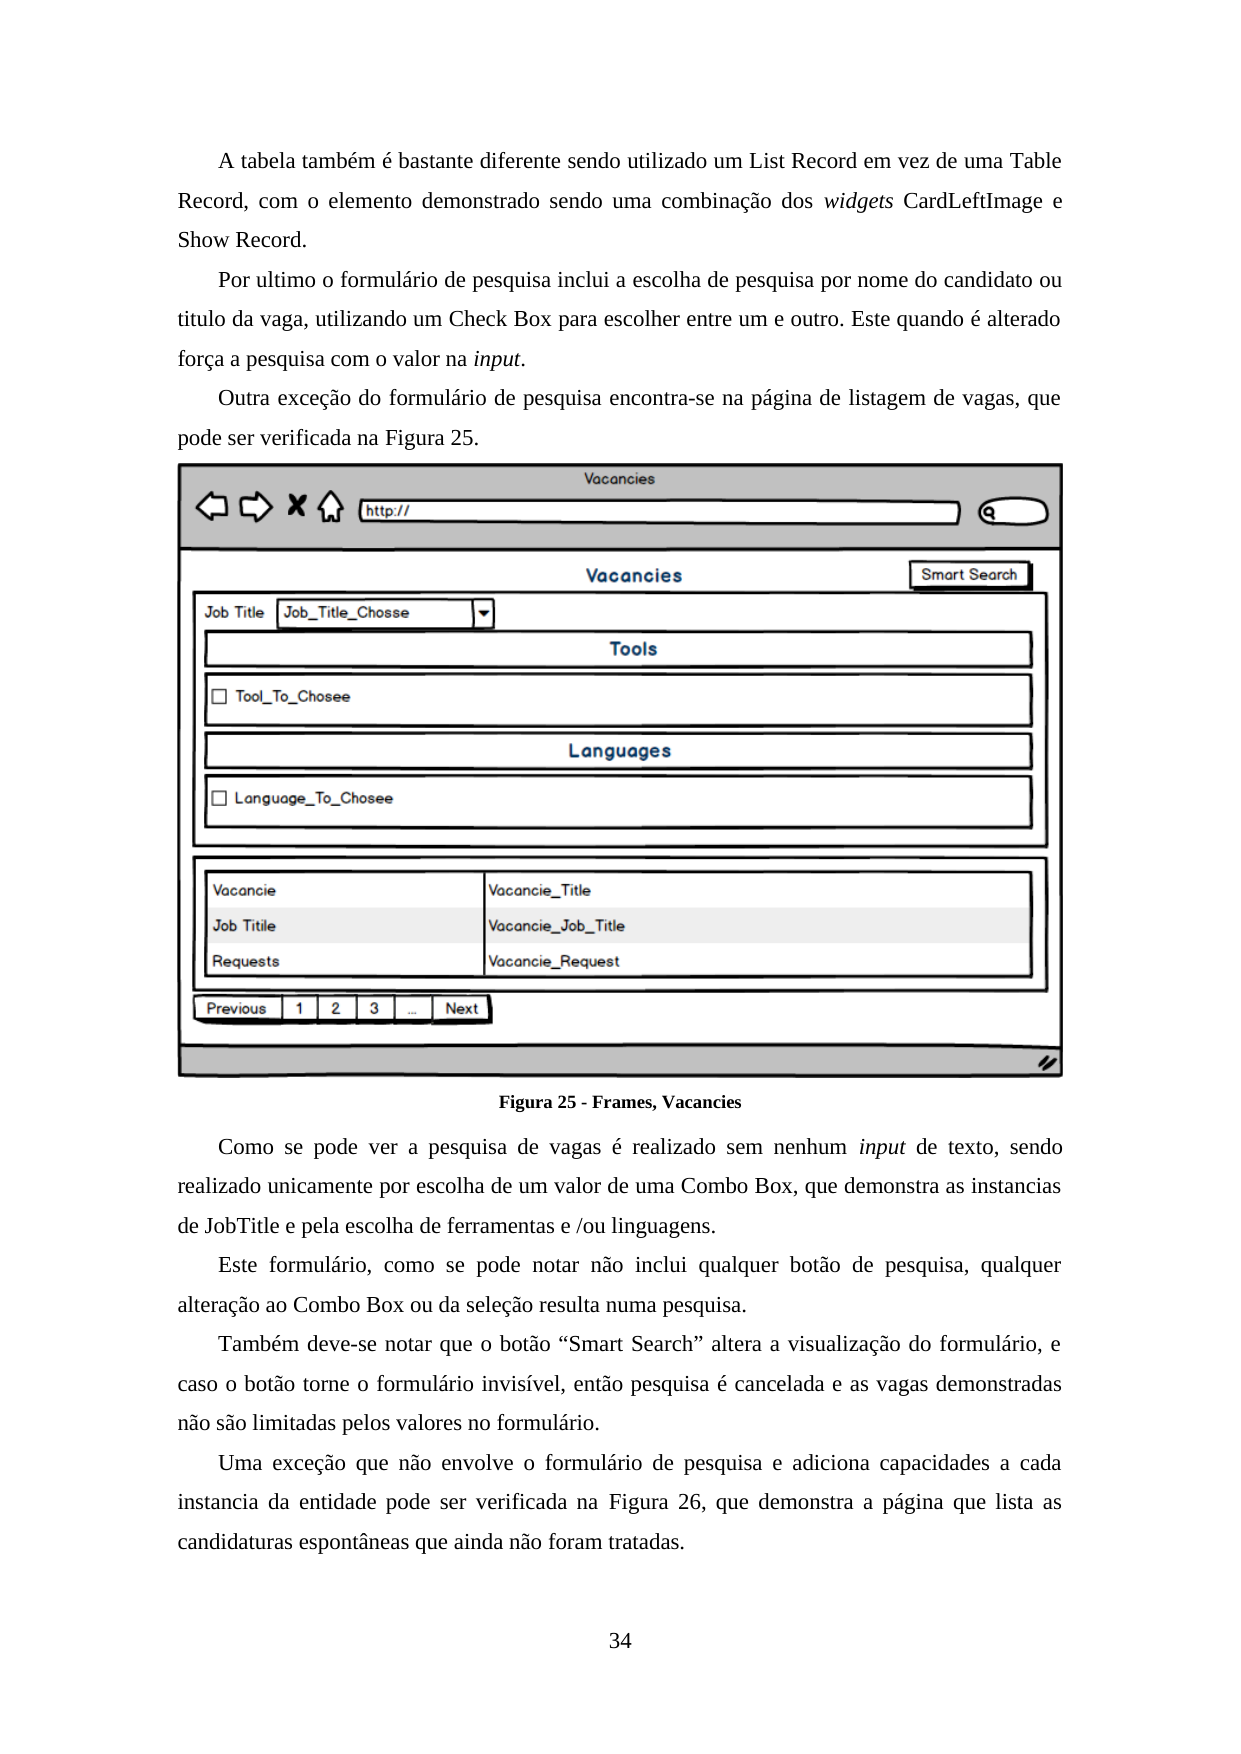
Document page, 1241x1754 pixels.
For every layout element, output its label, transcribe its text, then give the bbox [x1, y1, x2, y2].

text A tabela também é bastante diferente sendo utilizado um List Record em vez de uma Table Record, com o elemento demonstrado sendo uma combinação dos widgets CardLeftImage e Show Record. [177, 148, 1063, 253]
text Como se pode ver a pesquisa de vagas é realizado sem nenhum input de texto, sendo realizado unicamente por escolha de um valor de uma Combo Box, que demonstra as instancias de JobTitle e pela escolha de ferramentas e /ou linguagens. [177, 1133, 1063, 1238]
text Outra exceção do formulário de pesquisa encontra-se na página de listagem de vagas, que pode ser verificada na Figura 25. [177, 384, 1063, 450]
text Também deve-se notar que o botão “Smart Search” altera a visualização do formulário, e caso o botão torne o formulário invisível, então pesquisa é cancelada e as vagas demonstradas não são limitadas pelos valores no formulário. [177, 1331, 1063, 1436]
text Este formulário, como se pode notar não inclui qualquer botão de pesquisa, qualquer alteração ao Combo Box ou da seleção resulta numa pesquisa. [177, 1252, 1063, 1317]
text Uma exceção que não envolve o formulário de pesquisa e adiciona capacidades a cada instancia da entidade pode ser verificada na Figura 26, que demonstra a página que lista as candidaturas espontâneas que ainda não foram tratadas. [177, 1449, 1063, 1554]
picture [177, 463, 1063, 1078]
text Por ultimo o formulário de pesquisa inclui a escolha de pesquisa por nome do candidato ou titulo da vaga, utilizando um Check Box para escolher entre um e outro. Este quando é alterado força a pesquisa com o valor na input. [177, 266, 1063, 371]
